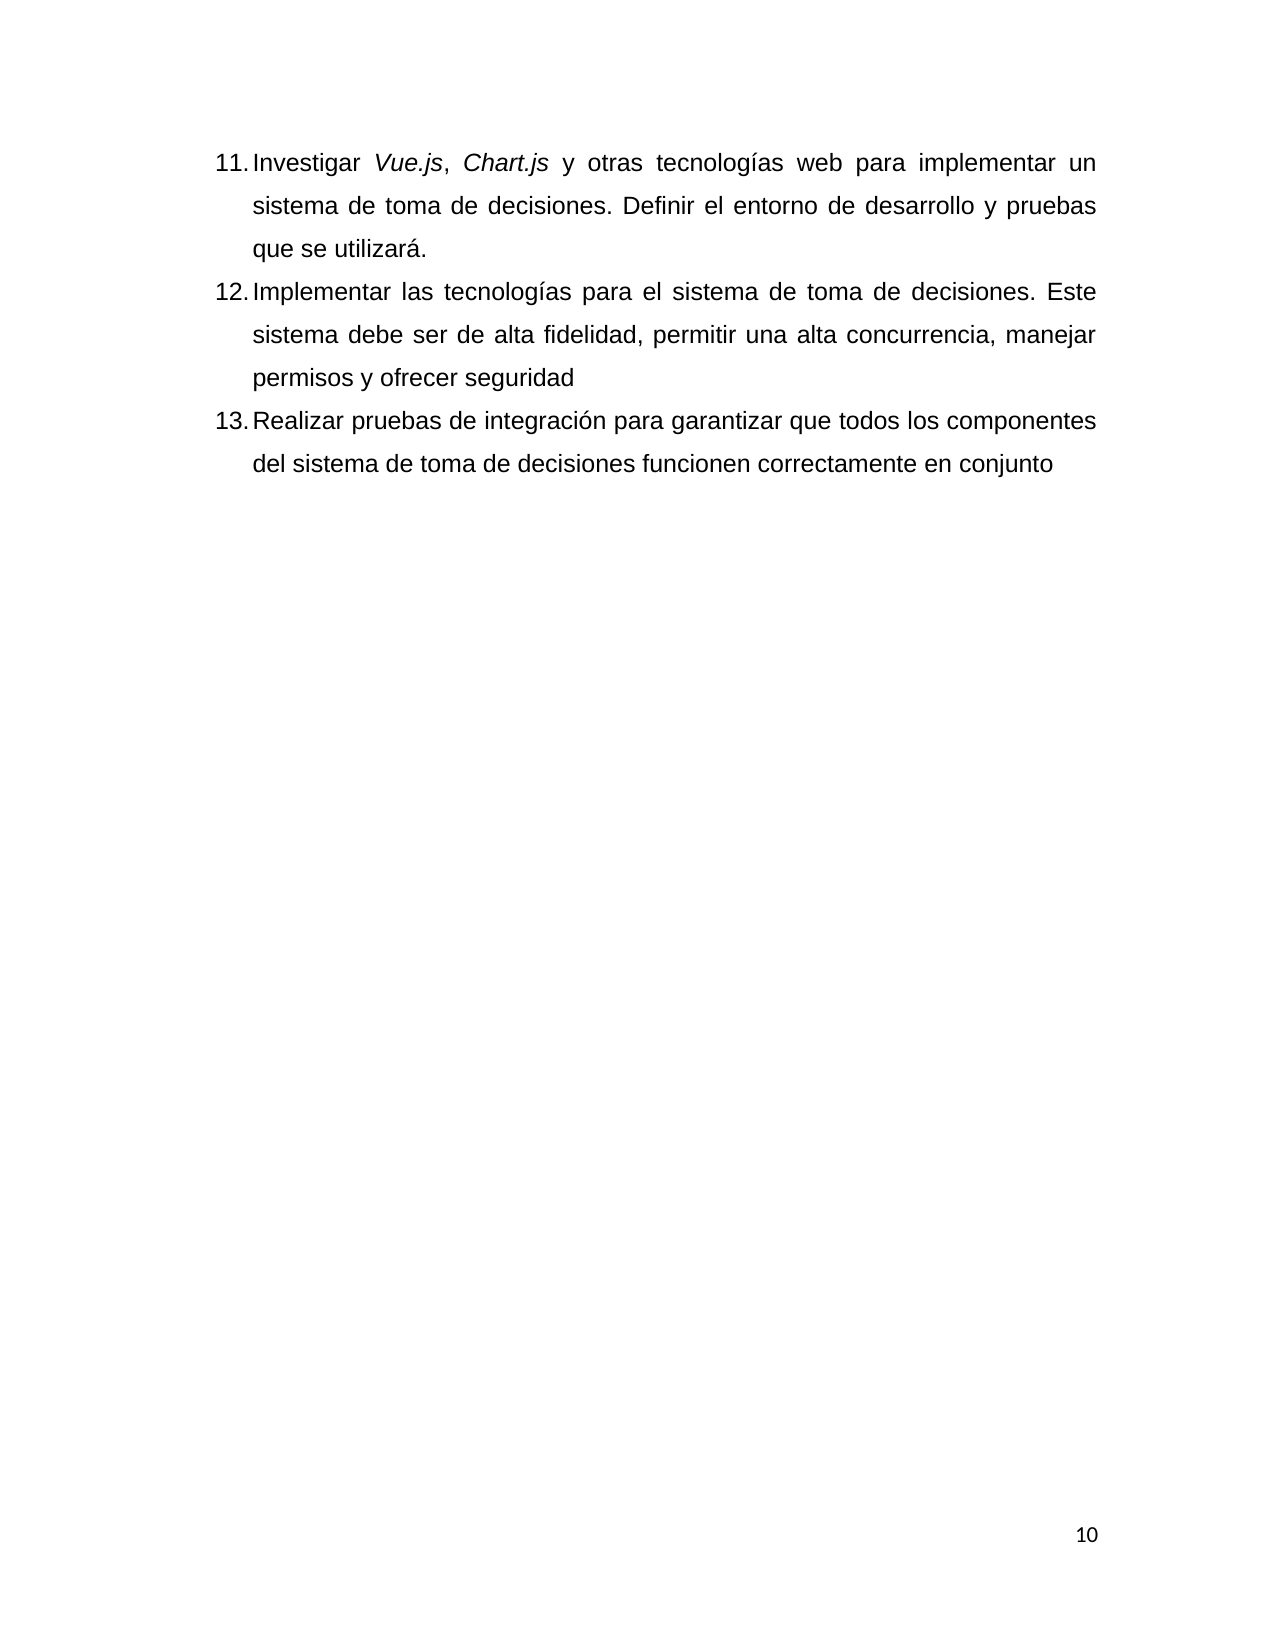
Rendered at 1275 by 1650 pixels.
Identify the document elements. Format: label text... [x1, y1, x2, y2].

list Implementar las tecnologías para el sistema de toma de decisiones. Este sistema debe ser de alta fidelidad, permitir una alta concurrencia, manejar permisos y ofrecer seguridad [215, 277, 1098, 392]
list Realizar pruebas de integración para garantizar que todos los componentes del sistema de toma de decisiones funcionen correctamente en conjunto [215, 406, 1098, 478]
list Investigar Vue.js, Chart.js y otras tecnologías web para implementar un sistema de toma de decisiones. Definir el entorno de desarrollo y pruebas que se utilizará. [215, 148, 1098, 263]
